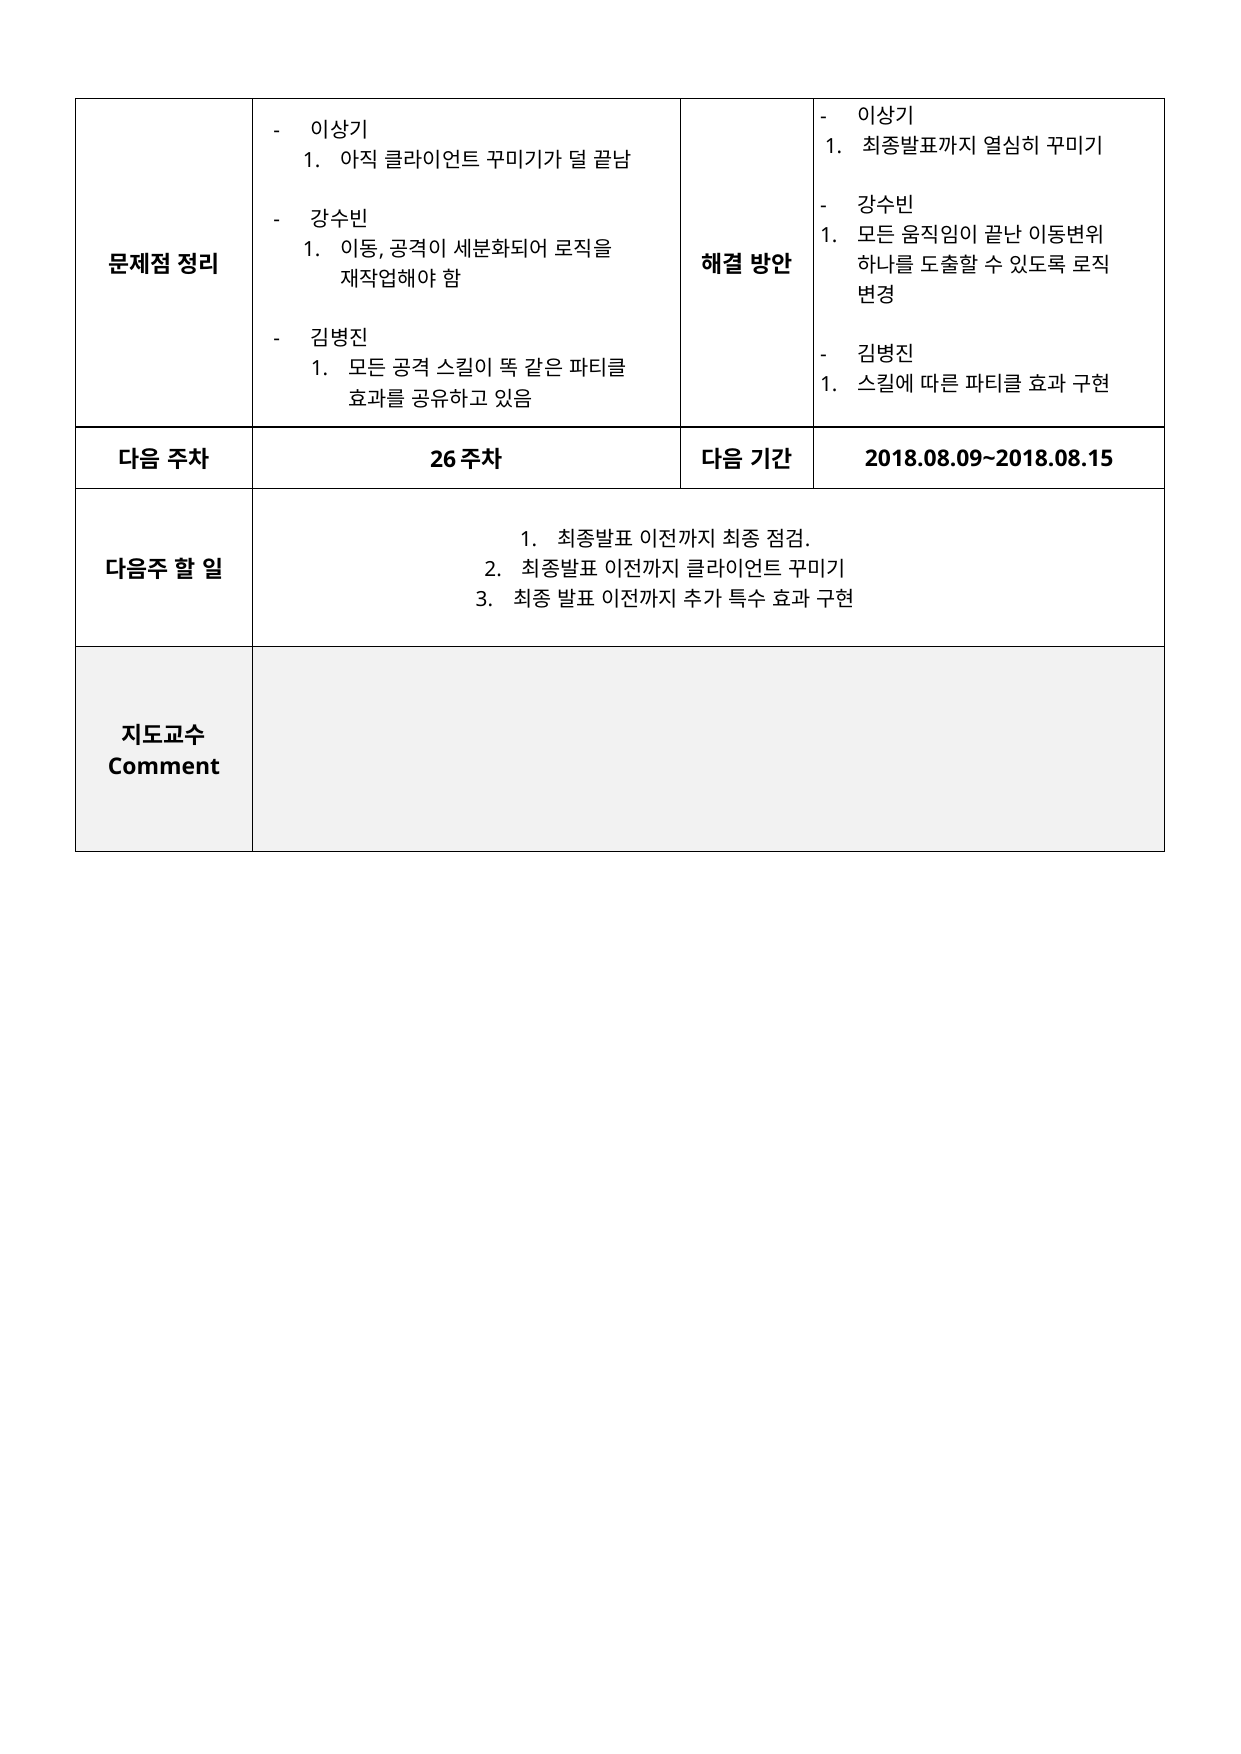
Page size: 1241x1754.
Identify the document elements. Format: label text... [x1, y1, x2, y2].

table_header 이상기 아직 클라이언트 꾸미기가 덜 끝남 강수빈 이동, 공격이 세분화되어 로직을 재작업해야 함 김병진 모든 공격 스킬이 똑 같은 파티클 효과를 공유하고 있음 [253, 99, 680, 426]
table_cell [253, 647, 1164, 851]
table_cell 지도교수 Comment [76, 647, 252, 851]
table_header 해결 방안 [681, 99, 813, 426]
table_cell 26주차 [253, 428, 680, 488]
table_header 문제점 정리 [76, 99, 252, 426]
table_cell 2018.08.09~2018.08.15 [814, 428, 1164, 488]
table_cell 최종발표 이전까지 최종 점검. 최종발표 이전까지 클라이언트 꾸미기 최종 발표 이전까지 추가 특수 효과 구현 [253, 489, 1164, 646]
table_header 이상기 최종발표까지 열심히 꾸미기 강수빈 모든 움직임이 끝난 이동변위 하나를 도출할 수 있도록 로직 변경 김병진 스킬에 따른 파티클 효과 구현 [814, 99, 1164, 426]
table_cell 다음 주차 [76, 428, 252, 488]
table_cell 다음 기간 [681, 428, 813, 488]
table_cell 다음주 할 일 [76, 489, 252, 646]
